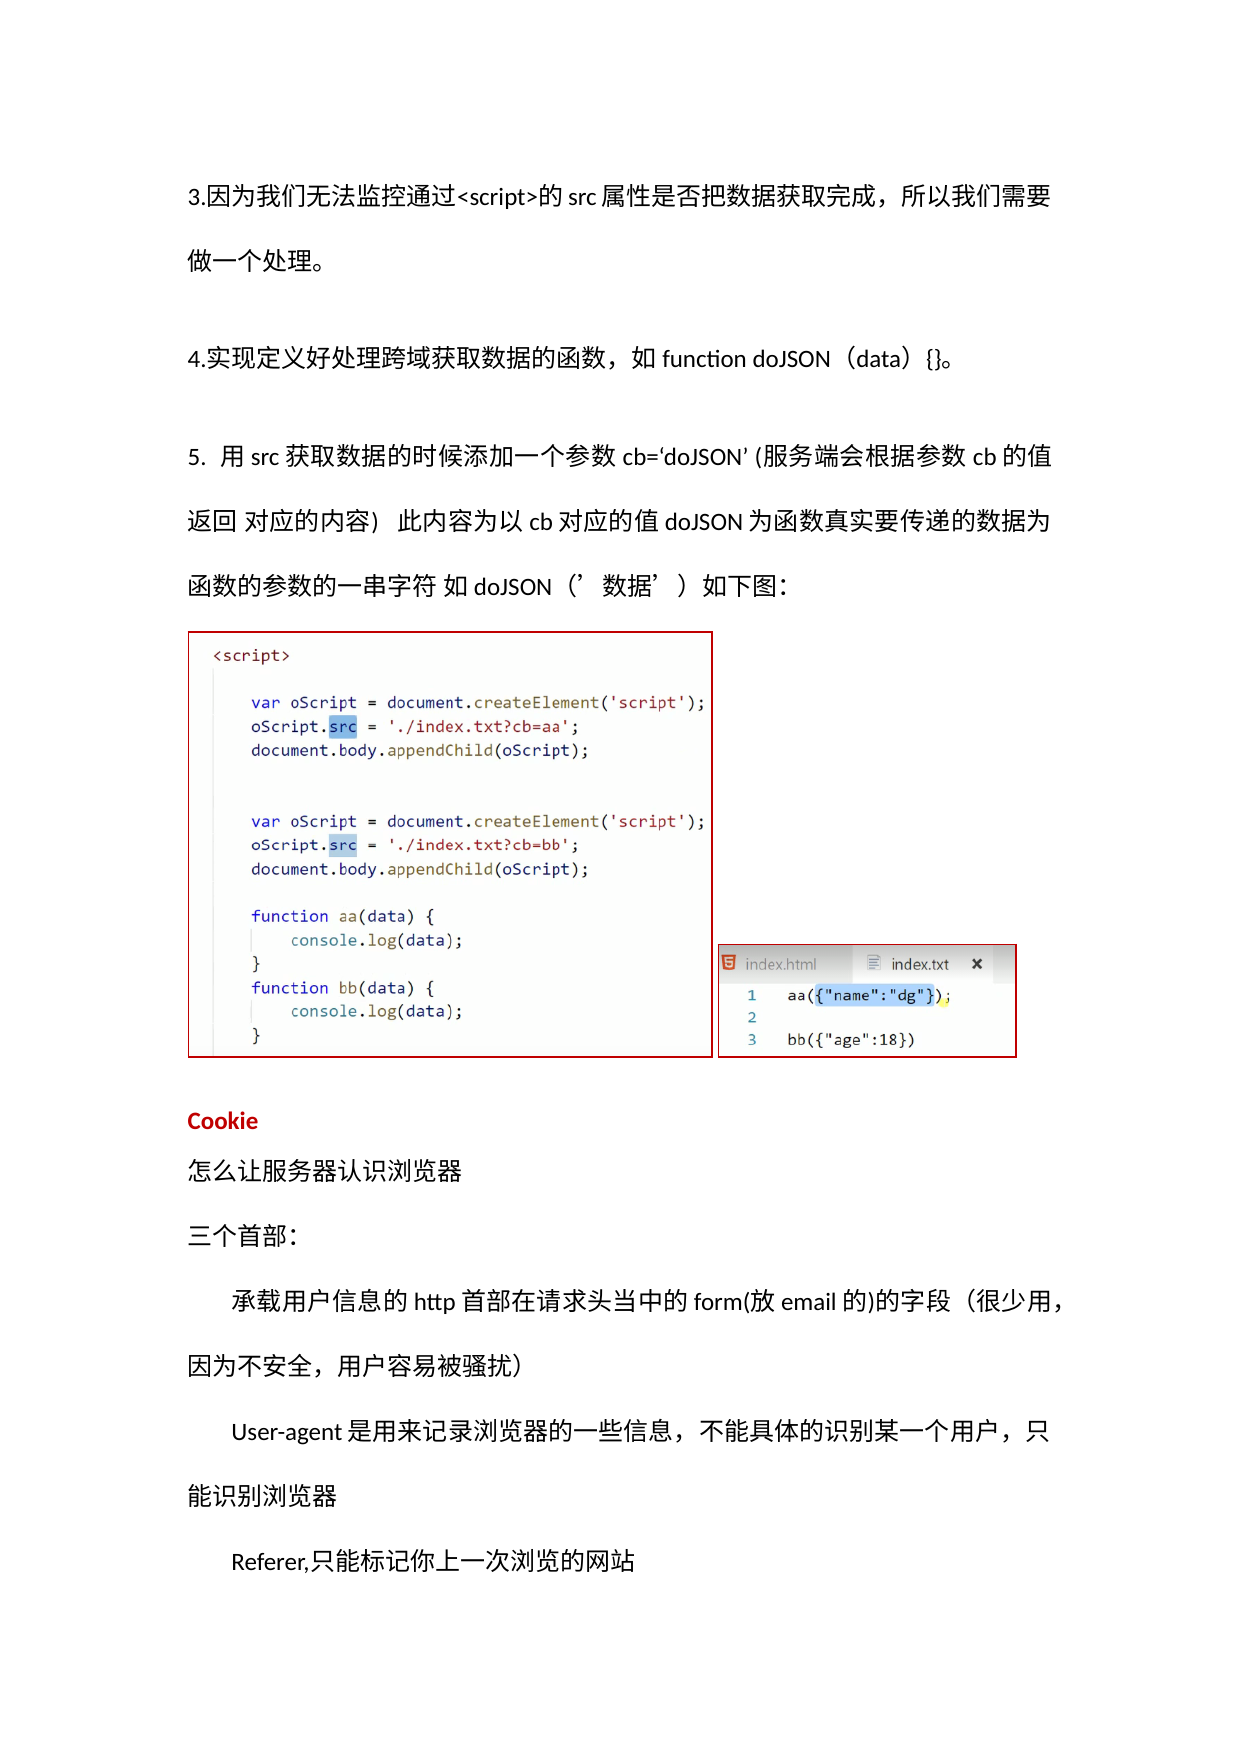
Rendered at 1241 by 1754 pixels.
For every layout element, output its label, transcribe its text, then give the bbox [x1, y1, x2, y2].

text User-agent是用来记录浏览器的一些信息，不能具体的识别某一个用户，只能识别浏览器 [187, 1397, 1053, 1527]
text 3.因为我们无法监控通过<script>的src属性是否把数据获取完成，所以我们需要做一个处理。 [187, 162, 1053, 292]
text Referer,只能标记你上一次浏览的网站 [187, 1527, 1053, 1592]
text 承载用户信息的http首部在请求头当中的form(放email的)的字段（很少用，因为不安全，用户容易被骚扰） [187, 1267, 1053, 1397]
picture [189, 633, 711, 1056]
text Cookie [187, 1104, 1053, 1137]
text 4.实现定义好处理跨域获取数据的函数，如 function doJSON（data）{}。 [187, 324, 1053, 389]
picture [719, 945, 1015, 1056]
text 三个首部： [187, 1202, 1053, 1267]
text 怎么让服务器认识浏览器 [187, 1137, 1053, 1202]
list 用src获取数据的时候添加一个参数cb=‘doJSON’ (服务端会根据参数cb的值返回 对应的内容) 此内容为以cb对应的值doJSON为函数真实要传递的数据为函数的参数的一串字符 如 doJSON（’数据’）如下图： [187, 422, 1053, 617]
